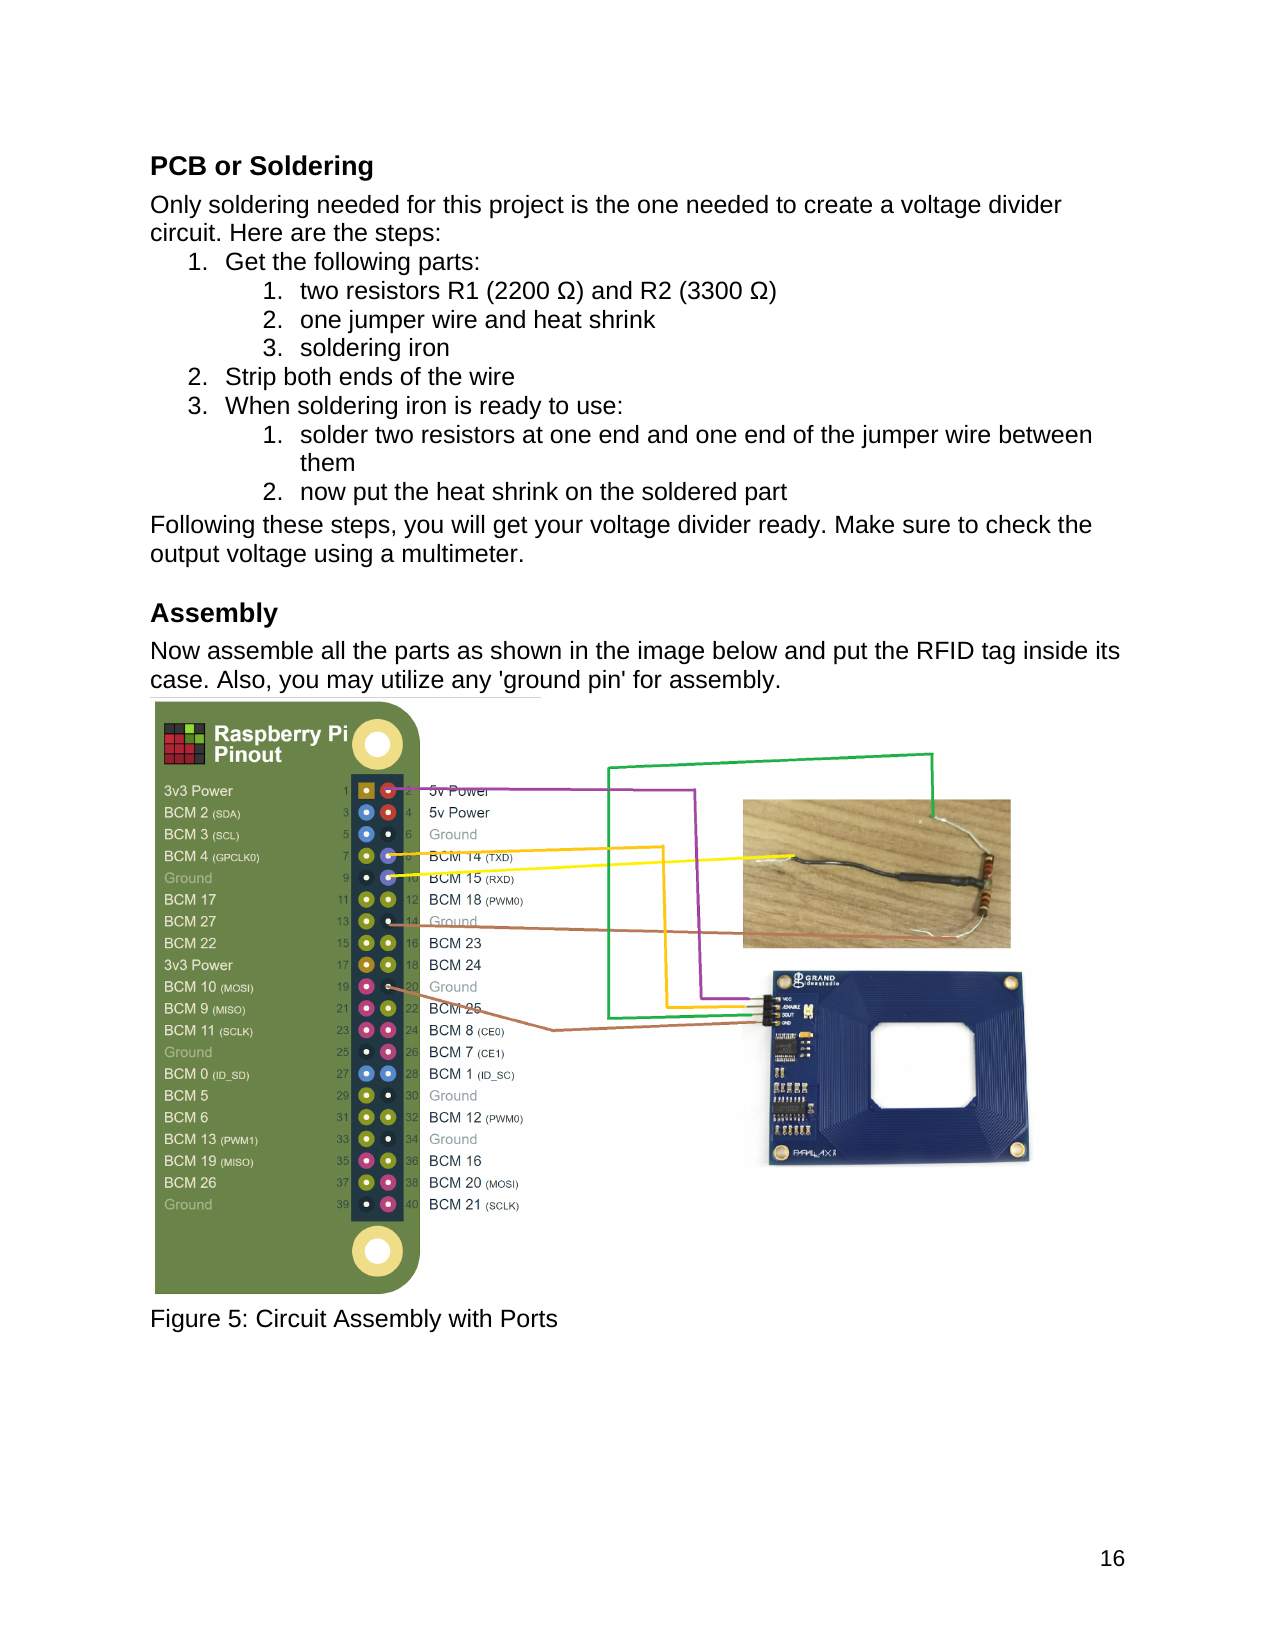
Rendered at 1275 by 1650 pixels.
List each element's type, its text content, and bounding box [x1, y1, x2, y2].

list solder two resistors at one end and one end of the jumper wire between them [262, 419, 1125, 477]
list two resistors R1 (2200 Ω) and R2 (3300 Ω) [262, 276, 1125, 304]
list now put the heat shrink on the soldered part [262, 477, 1125, 506]
list Strip both ends of the wire [187, 362, 1125, 391]
text Only soldering needed for this project is the one needed to create a voltage divider circuit. Here are the steps: [150, 189, 1125, 247]
list When soldering iron is ready to use: [187, 391, 1125, 419]
subtitle PCB or Soldering [150, 150, 1125, 181]
list soldering iron [262, 333, 1125, 362]
subtitle Assembly [150, 597, 1125, 628]
list one jumper wire and heat shrink [262, 304, 1125, 333]
text Figure 5: Circuit Assembly with Ports [150, 1304, 1125, 1359]
picture [150, 697, 1125, 1300]
text Following these steps, you will get your voltage divider ready. Make sure to check the output voltage using a multimeter. [150, 510, 1125, 567]
text Now assemble all the parts as shown in the image below and put the RFID tag inside its case. Also, you may utilize any 'ground pin' for assembly. [150, 636, 1125, 694]
list Get the following parts: [187, 247, 1125, 276]
